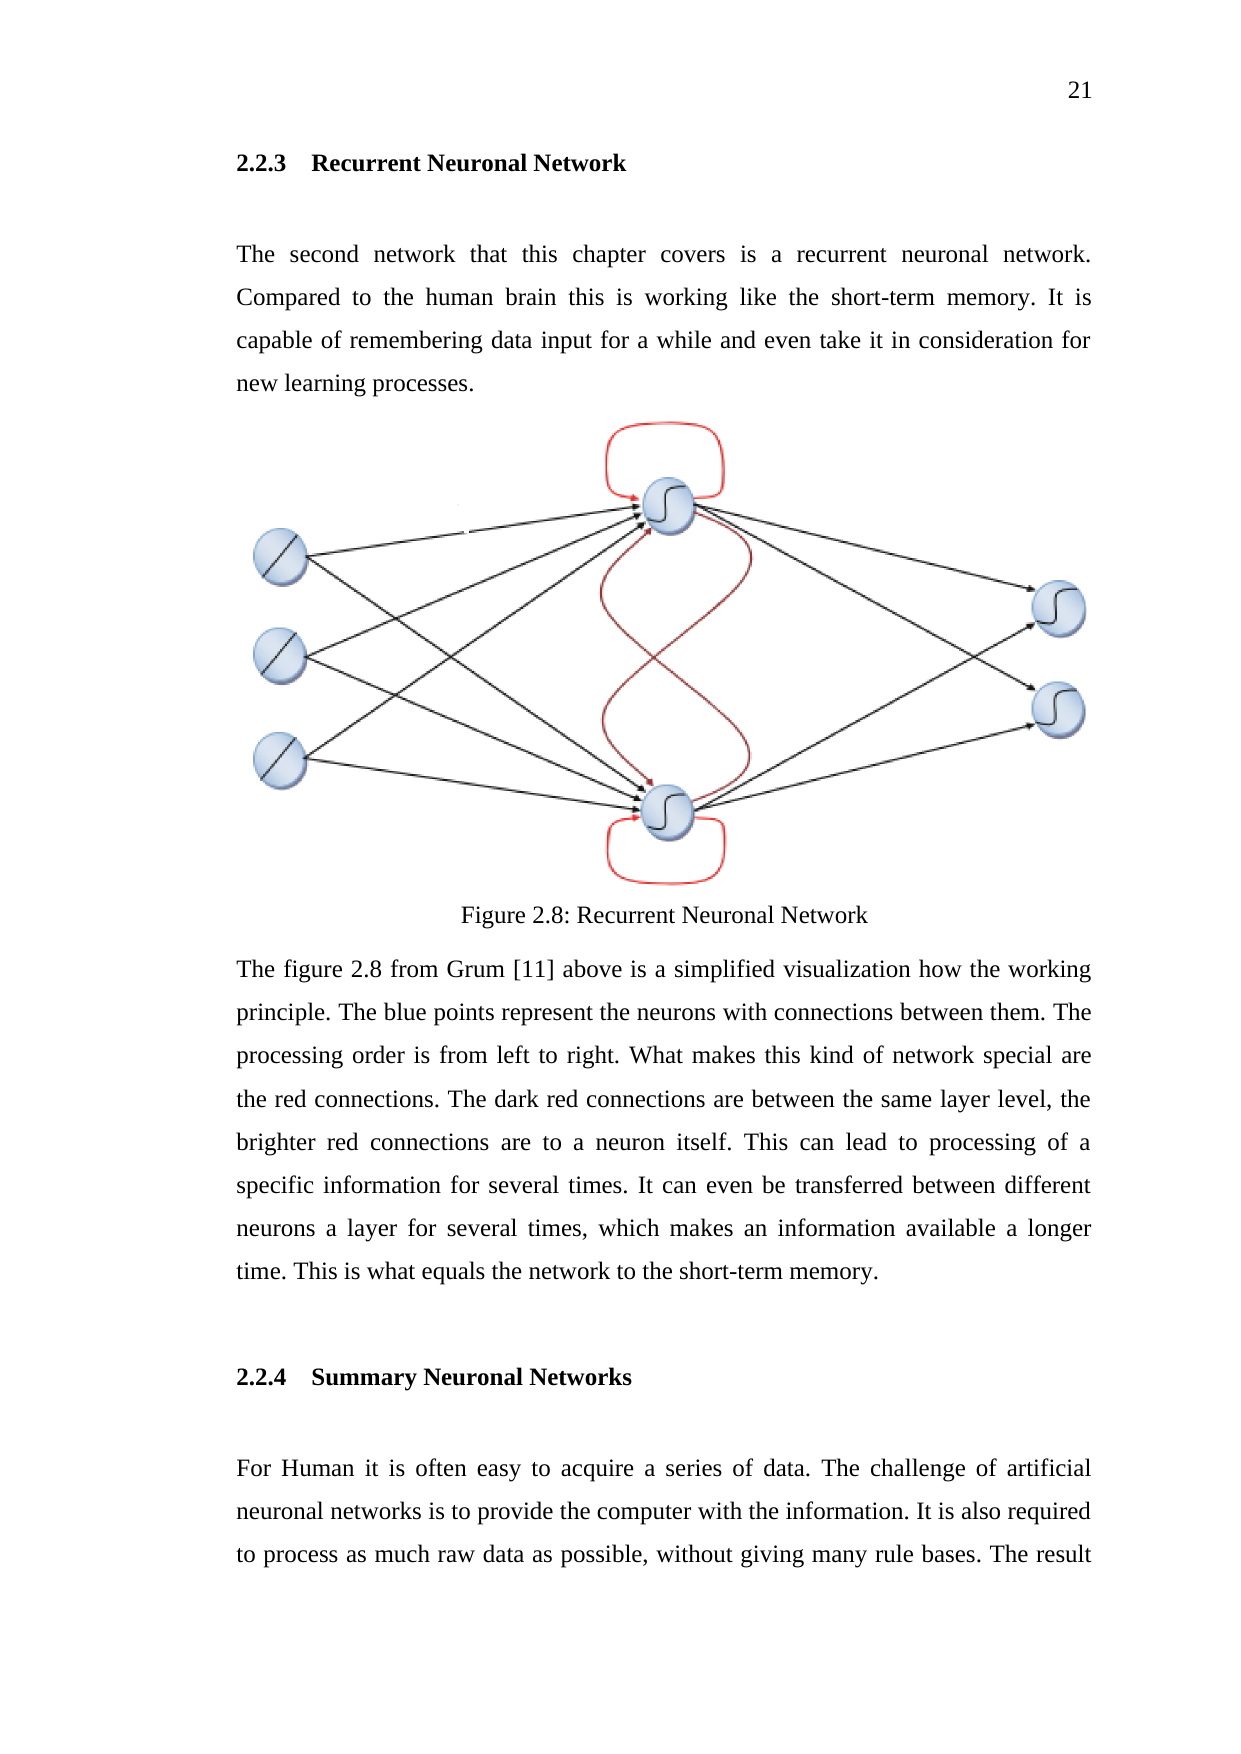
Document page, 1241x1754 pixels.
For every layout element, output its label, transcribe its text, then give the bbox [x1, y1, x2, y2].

text Figure 2.8: Recurrent Neuronal Network [236, 901, 1092, 929]
subtitle Summary Neuronal Networks [236, 1362, 1092, 1391]
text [236, 1453, 1092, 1568]
subtitle Recurrent Neuronal Network [236, 148, 1092, 176]
picture [236, 411, 1087, 887]
text The second network that this chapter covers is a recurrent neuronal network. Compared to the human brain this is working like the short-term memory. It is capable of remembering data input for a while and even take it in consideration for new learning processes. [236, 239, 1092, 397]
text The figure 2.8 from Grum [11] above is a simplified visualization how the working principle. The blue points represent the neurons with connections between them. The processing order is from left to right. What makes this kind of network special are the red connections. The dark red connections are between the same layer level, the brighter red connections are to a neuron itself. This can lead to processing of a specific information for several times. It can even be transferred between different neurons a layer for several times, which makes an information available a longer time. This is what equals the network to the short-term memory. [236, 954, 1092, 1285]
